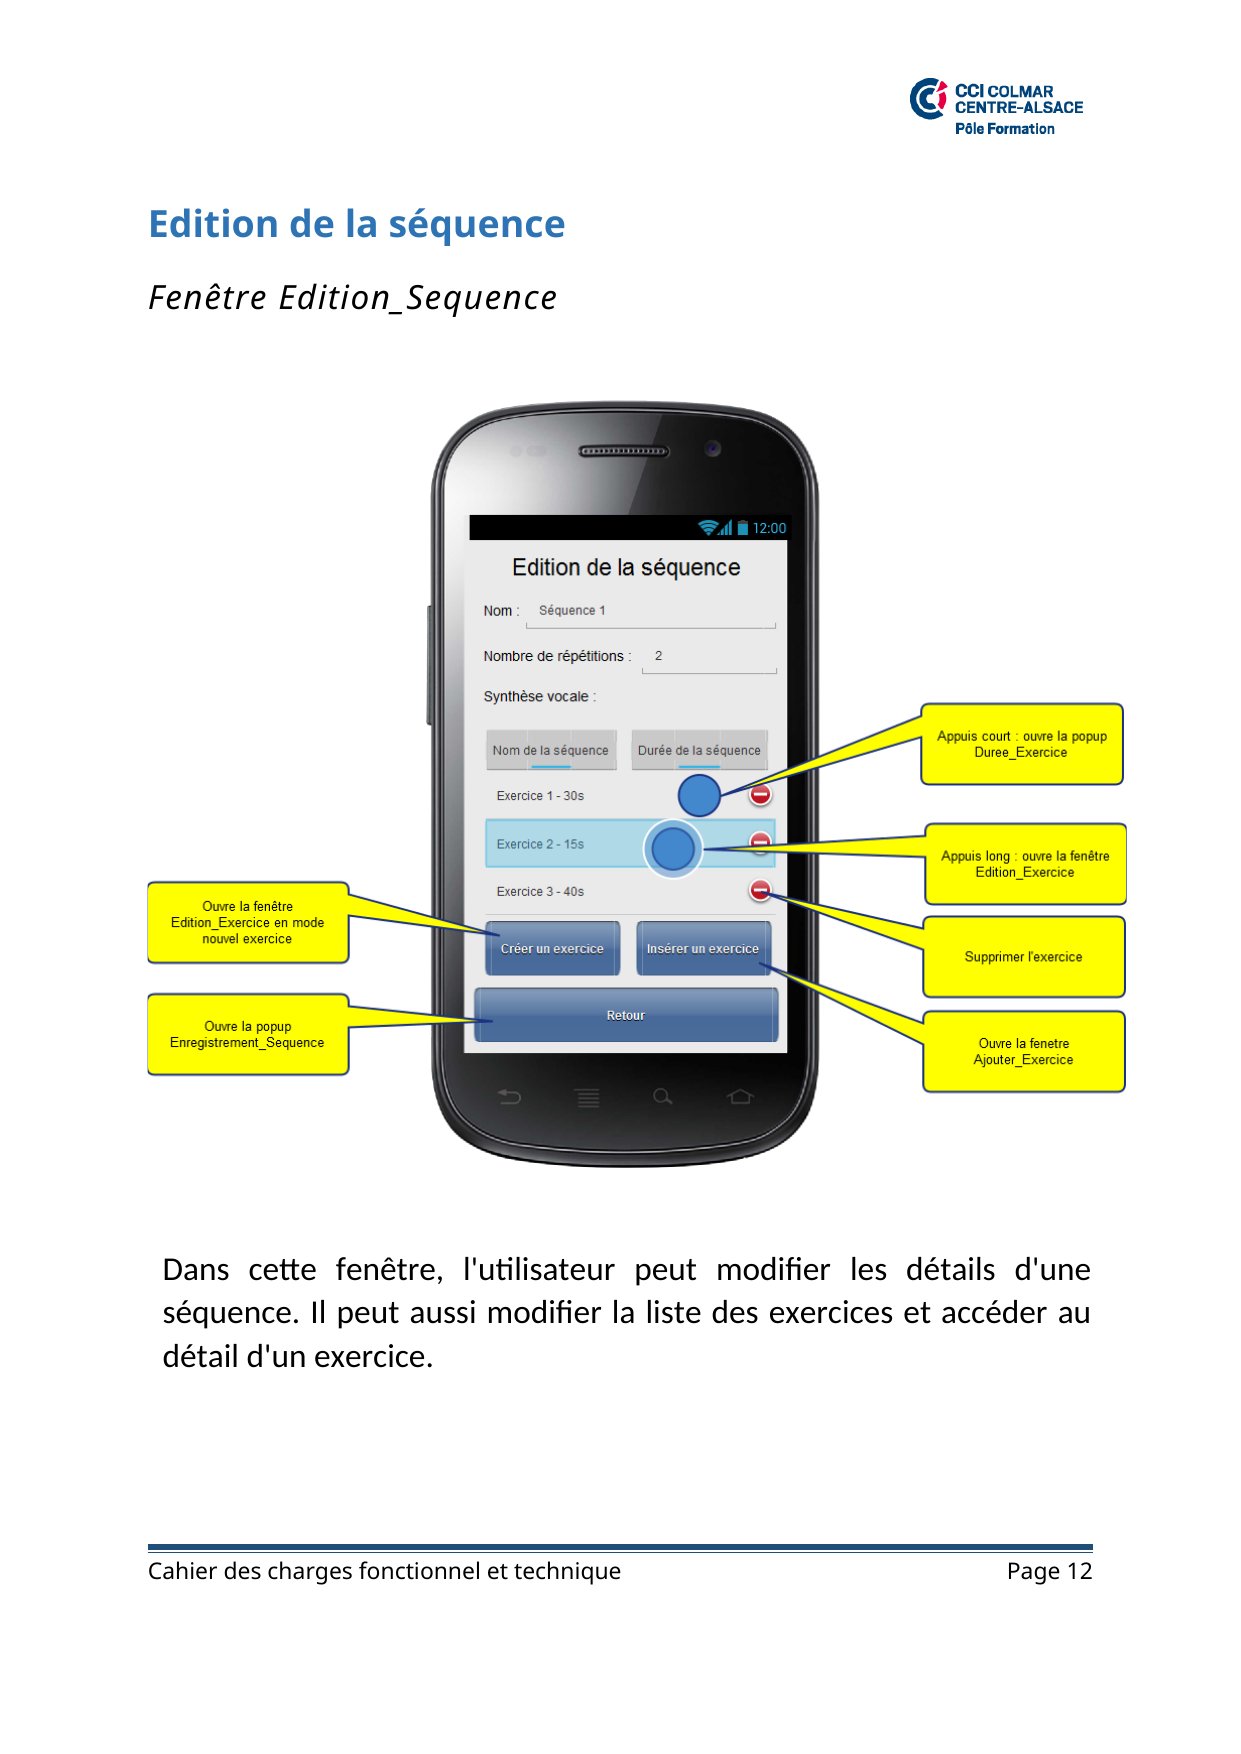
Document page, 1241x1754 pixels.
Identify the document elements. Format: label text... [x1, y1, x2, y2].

picture [147, 400, 1127, 1168]
subtitle Fenêtre Edition_Sequence [148, 274, 1093, 319]
picture [899, 73, 1093, 139]
text Dans cette fenêtre, l'utilisateur peut modifier les détails d'une séquence. Il peut aussi modifier la liste des exercices et accéder au détail d'un exercice. [162, 1247, 1093, 1376]
subtitle Edition de la séquence [148, 198, 1093, 249]
